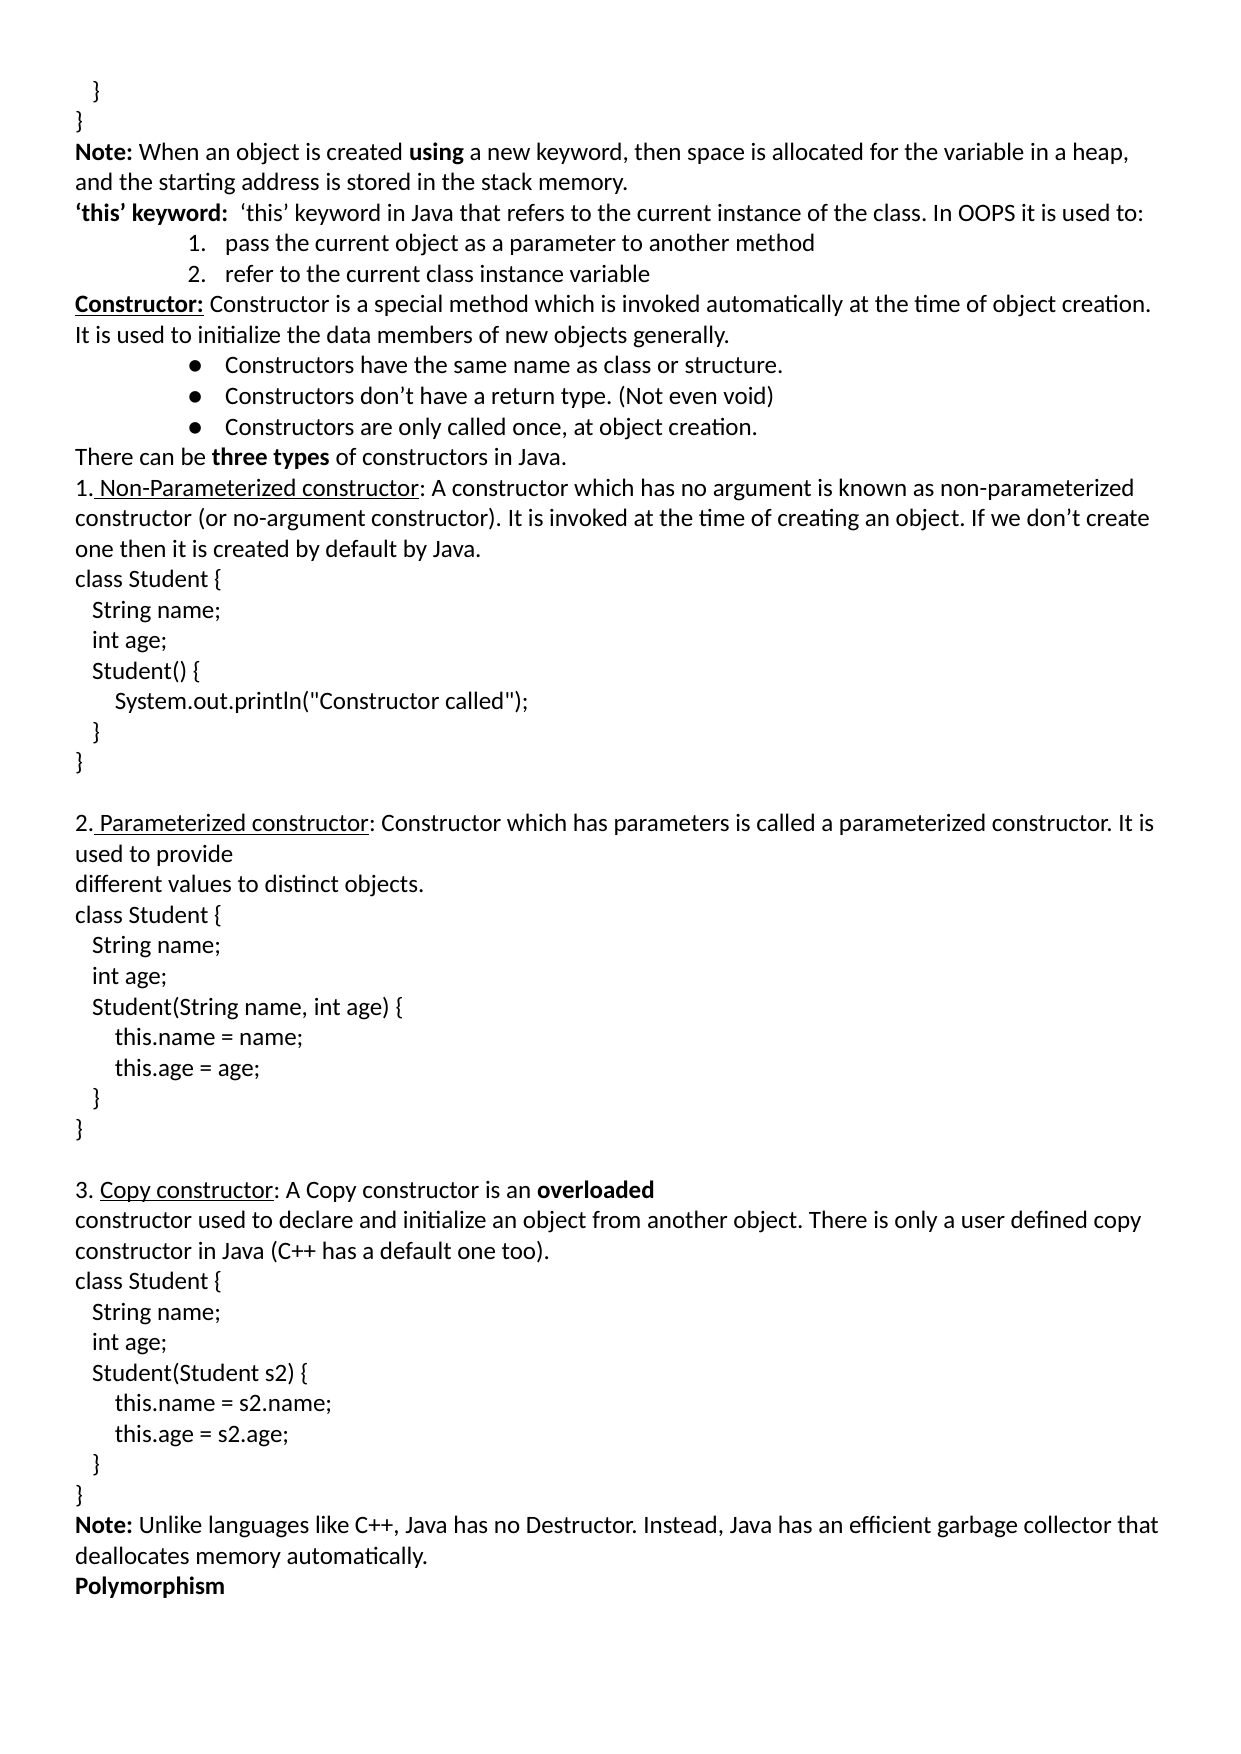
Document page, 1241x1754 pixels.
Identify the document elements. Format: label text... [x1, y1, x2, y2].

text Note: When an object is created using a new keyword, then space is allocated for the variable in a heap, and the starting address is stored in the stack memory. [75, 136, 1165, 197]
text } [75, 746, 1165, 777]
text } [75, 716, 1165, 746]
text String name; [75, 929, 1165, 960]
text } [75, 106, 1165, 136]
text different values to distinct objects. [75, 868, 1165, 899]
text } [75, 1113, 1165, 1143]
text int age; [75, 1326, 1165, 1357]
text Student() { [75, 655, 1165, 685]
text } [75, 1448, 1165, 1479]
text 1. Non-Parameterized constructor: A constructor which has no argument is known as non-parameterized constructor (or no-argument constructor). It is invoked at the time of creating an object. If we don’t create one then it is created by default by Java. [75, 472, 1165, 563]
list Constructors are only called once, at object creation. [187, 411, 1165, 441]
text 2. Parameterized constructor: Constructor which has parameters is called a parameterized constructor. It is used to provide [75, 807, 1165, 868]
text this.name = s2.name; [75, 1387, 1165, 1418]
text this.age = age; [75, 1052, 1165, 1082]
text } [75, 1479, 1165, 1509]
text 3. Copy constructor: A Copy constructor is an overloaded [75, 1174, 1165, 1204]
text Note: Unlike languages like C++, Java has no Destructor. Instead, Java has an efficient garbage collector that deallocates memory automatically. [75, 1509, 1165, 1571]
list Constructors have the same name as class or structure. [187, 350, 1165, 380]
text } [75, 75, 1165, 106]
text this.name = name; [75, 1021, 1165, 1052]
text Constructor: Constructor is a special method which is invoked automatically at the time of object creation. It is used to initialize the data members of new objects generally. [75, 289, 1165, 350]
text String name; [75, 1296, 1165, 1326]
text class Student { [75, 899, 1165, 929]
text Student(String name, int age) { [75, 991, 1165, 1021]
list pass the current object as a parameter to another method [187, 228, 1165, 258]
list refer to the current class instance variable [187, 258, 1165, 289]
text class Student { [75, 563, 1165, 594]
text constructor used to declare and initialize an object from another object. There is only a user defined copy constructor in Java (C++ has a default one too). [75, 1204, 1165, 1265]
text Student(Student s2) { [75, 1357, 1165, 1387]
text int age; [75, 960, 1165, 991]
text String name; [75, 594, 1165, 624]
text this.age = s2.age; [75, 1418, 1165, 1448]
text There can be three types of constructors in Java. [75, 441, 1165, 472]
text } [75, 1082, 1165, 1113]
text class Student { [75, 1265, 1165, 1296]
text Polymorphism [75, 1571, 1165, 1601]
text System.out.println("Constructor called"); [75, 685, 1165, 716]
text int age; [75, 624, 1165, 655]
text ‘this’ keyword: ‘this’ keyword in Java that refers to the current instance of the class. In OOPS it is used to: [75, 197, 1165, 228]
list Constructors don’t have a return type. (Not even void) [187, 380, 1165, 411]
